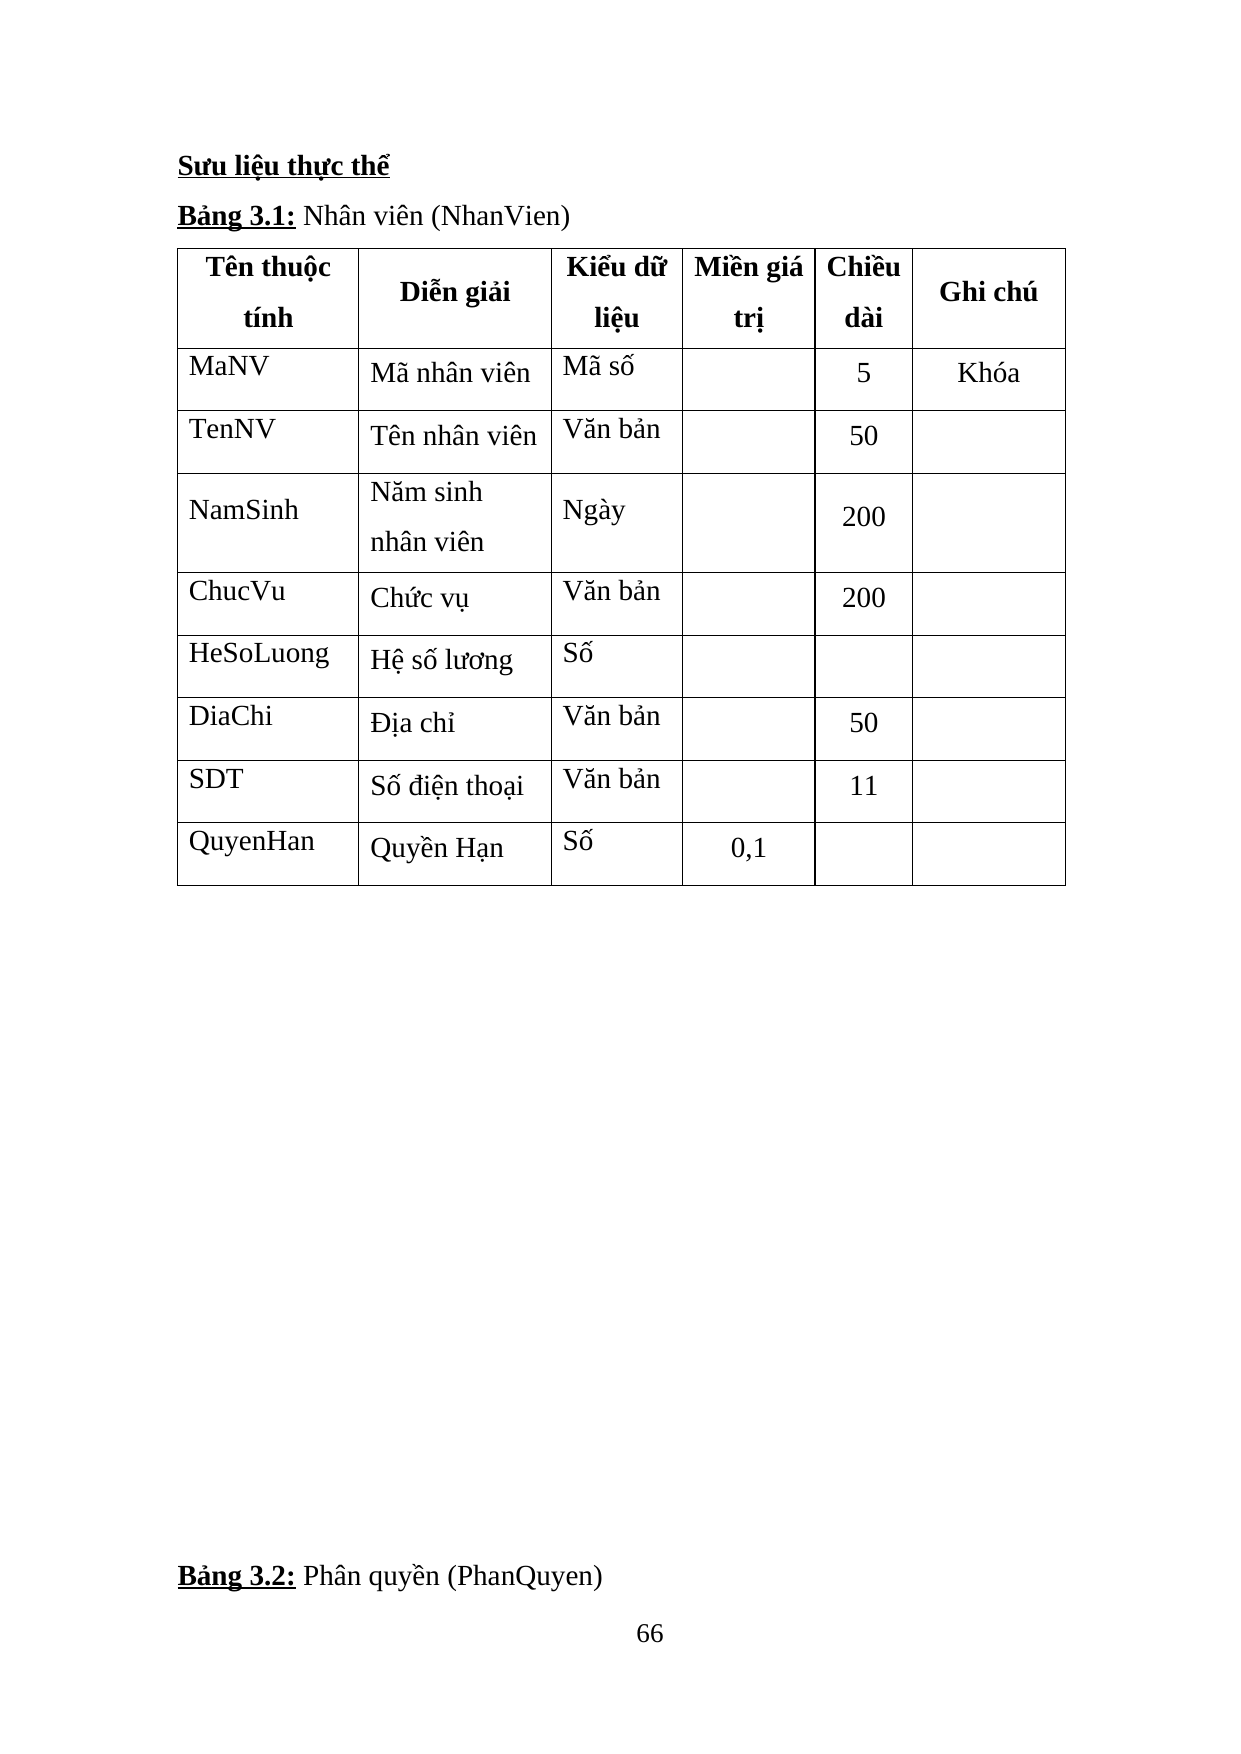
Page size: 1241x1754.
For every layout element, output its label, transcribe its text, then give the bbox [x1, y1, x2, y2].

table_cell ChucVu [178, 573, 358, 634]
table_cell [913, 823, 1065, 885]
text Sưu liệu thực thể [177, 148, 1122, 181]
table_cell TenNV [178, 411, 358, 473]
table_cell Văn bản [552, 698, 682, 760]
table_cell Văn bản [552, 411, 682, 473]
table_cell Ngày [552, 474, 682, 572]
table_cell SDT [178, 761, 358, 822]
table_cell QuyenHan [178, 823, 358, 885]
table_cell Văn bản [552, 761, 682, 822]
table_cell [683, 761, 814, 822]
table_cell [913, 698, 1065, 760]
table_cell [913, 474, 1065, 572]
table_cell Mã nhân viên [359, 349, 551, 410]
table_header Chiều dài [816, 249, 912, 347]
table_cell 200 [816, 573, 912, 634]
text Bảng 3.2: Phân quyền (PhanQuyen) [177, 1558, 1122, 1591]
table_cell [816, 823, 912, 885]
table_cell Năm sinh nhân viên [359, 474, 551, 572]
table_cell 11 [816, 761, 912, 822]
table_cell 50 [816, 698, 912, 760]
table_cell 50 [816, 411, 912, 473]
table_cell [913, 411, 1065, 473]
table_cell [913, 636, 1065, 697]
table_header Miền giá trị [683, 249, 814, 347]
table_cell [683, 474, 814, 572]
table_cell [913, 573, 1065, 634]
table_cell Khóa [913, 349, 1065, 410]
table_cell NamSinh [178, 474, 358, 572]
table_cell MaNV [178, 349, 358, 410]
table_header Ghi chú [913, 249, 1065, 347]
table_cell Mã số [552, 349, 682, 410]
table_cell DiaChi [178, 698, 358, 760]
table_cell Số điện thoại [359, 761, 551, 822]
table_cell Địa chỉ [359, 698, 551, 760]
table_cell [683, 573, 814, 634]
table_cell Tên nhân viên [359, 411, 551, 473]
table_cell HeSoLuong [178, 636, 358, 697]
table_cell Số [552, 823, 682, 885]
table_cell [683, 349, 814, 410]
table_cell Số [552, 636, 682, 697]
text Bảng 3.1: Nhân viên (NhanVien) [177, 198, 1122, 232]
table_cell 200 [816, 474, 912, 572]
table_header Diễn giải [359, 249, 551, 347]
table_cell [683, 411, 814, 473]
table_cell [816, 636, 912, 697]
table_cell 5 [816, 349, 912, 410]
table_cell [913, 761, 1065, 822]
table_cell 0,1 [683, 823, 814, 885]
table_header Tên thuộc tính [178, 249, 358, 347]
table_cell Quyền Hạn [359, 823, 551, 885]
table_cell [683, 636, 814, 697]
table_cell [683, 698, 814, 760]
table_cell Chức vụ [359, 573, 551, 634]
table_cell Văn bản [552, 573, 682, 634]
table_cell Hệ số lương [359, 636, 551, 697]
table_header Kiểu dữ liệu [552, 249, 682, 347]
